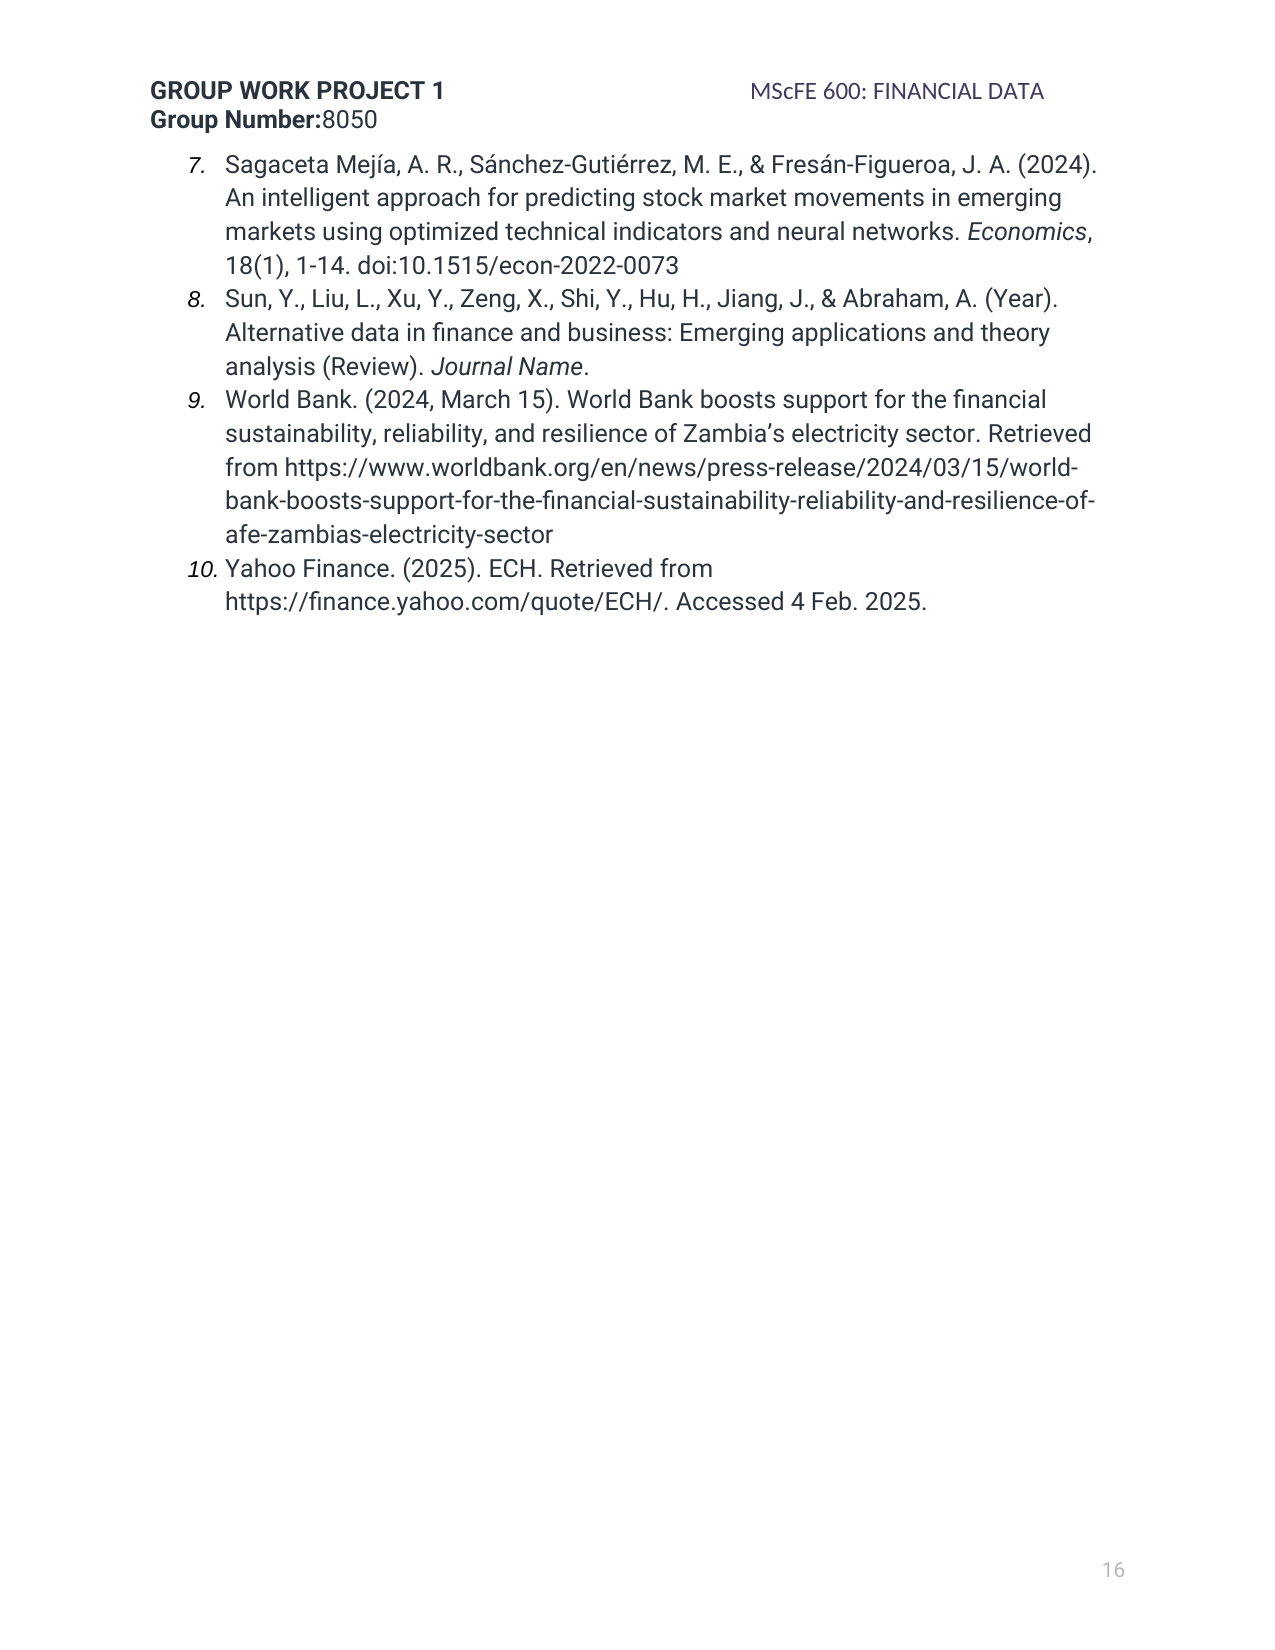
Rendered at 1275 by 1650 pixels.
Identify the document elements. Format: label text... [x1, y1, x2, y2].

list World Bank. (2024, March 15). World Bank boosts support for the financial sustainability, reliability, and resilience of Zambia’s electricity sector. Retrieved from https://www.worldbank.org/en/news/press-release/2024/03/15/world-bank-boosts-support-for-the-financial-sustainability-reliability-and-resilience-of-afe-zambias-electricity-sector [187, 386, 1125, 549]
list Yahoo Finance. (2025). ECH. Retrieved from https://finance.yahoo.com/quote/ECH/. Accessed 4 Feb. 2025. [187, 554, 1125, 617]
list Sagaceta Mejía, A. R., Sánchez-Gutiérrez, M. E., & Fresán-Figueroa, J. A. (2024). An intelligent approach for predicting stock market movements in emerging markets using optimized technical indicators and neural networks. Economics, 18(1), 1-14. doi:10.1515/econ-2022-0073 [187, 150, 1125, 280]
list Sun, Y., Liu, L., Xu, Y., Zeng, X., Shi, Y., Hu, H., Jiang, J., & Abraham, A. (Year). Alternative data in finance and business: Emerging applications and theory analysis (Review). Journal Name. [187, 284, 1125, 381]
